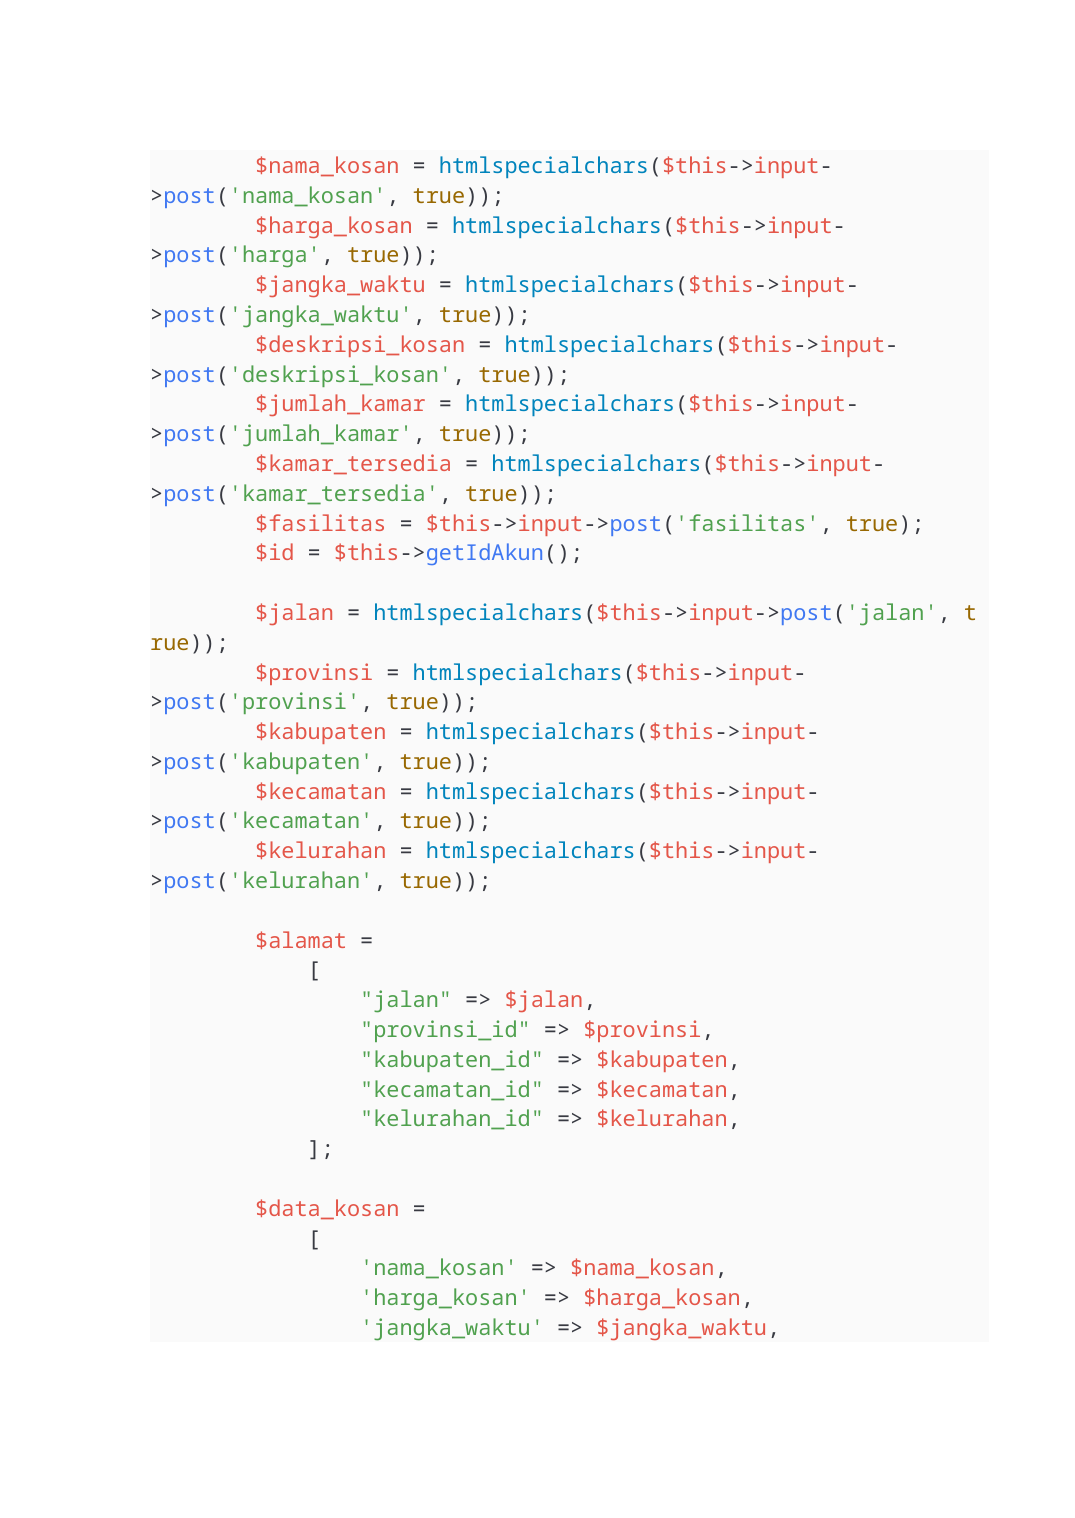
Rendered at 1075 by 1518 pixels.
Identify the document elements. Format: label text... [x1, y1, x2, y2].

text $kecamatan = htmlspecialchars($this->input->post('kecamatan', true)); [150, 776, 989, 835]
text $kabupaten = htmlspecialchars($this->input->post('kabupaten', true)); [150, 716, 989, 776]
text $kamar_tersedia = htmlspecialchars($this->input->post('kamar_tersedia', true)); [150, 448, 989, 507]
text [ [150, 1222, 989, 1252]
text 'nama_kosan' => $nama_kosan, [150, 1252, 989, 1282]
text $kelurahan = htmlspecialchars($this->input->post('kelurahan', true)); [150, 835, 989, 895]
text "jalan" => $jalan, [150, 984, 989, 1014]
text $provinsi = htmlspecialchars($this->input->post('provinsi', true)); [150, 656, 989, 716]
text $nama_kosan = htmlspecialchars($this->input->post('nama_kosan', true)); [150, 150, 989, 209]
text "provinsi_id" => $provinsi, [150, 1014, 989, 1044]
text $alamat = [150, 924, 989, 954]
text "kabupaten_id" => $kabupaten, [150, 1044, 989, 1073]
text 'harga_kosan' => $harga_kosan, [150, 1282, 989, 1312]
text "kelurahan_id" => $kelurahan, [150, 1103, 989, 1133]
text $data_kosan = [150, 1193, 989, 1222]
text $jangka_waktu = htmlspecialchars($this->input->post('jangka_waktu', true)); [150, 269, 989, 329]
text ]; [150, 1133, 989, 1163]
text $fasilitas = $this->input->post('fasilitas', true); [150, 507, 989, 537]
text $harga_kosan = htmlspecialchars($this->input->post('harga', true)); [150, 209, 989, 269]
text 'jangka_waktu' => $jangka_waktu, [150, 1312, 989, 1342]
text "kecamatan_id" => $kecamatan, [150, 1073, 989, 1103]
text [ [150, 954, 989, 984]
text $deskripsi_kosan = htmlspecialchars($this->input->post('deskripsi_kosan', true)); [150, 329, 989, 388]
text $jalan = htmlspecialchars($this->input->post('jalan', true)); [150, 597, 989, 656]
text $id = $this->getIdAkun(); [150, 537, 989, 567]
text $jumlah_kamar = htmlspecialchars($this->input->post('jumlah_kamar', true)); [150, 388, 989, 448]
